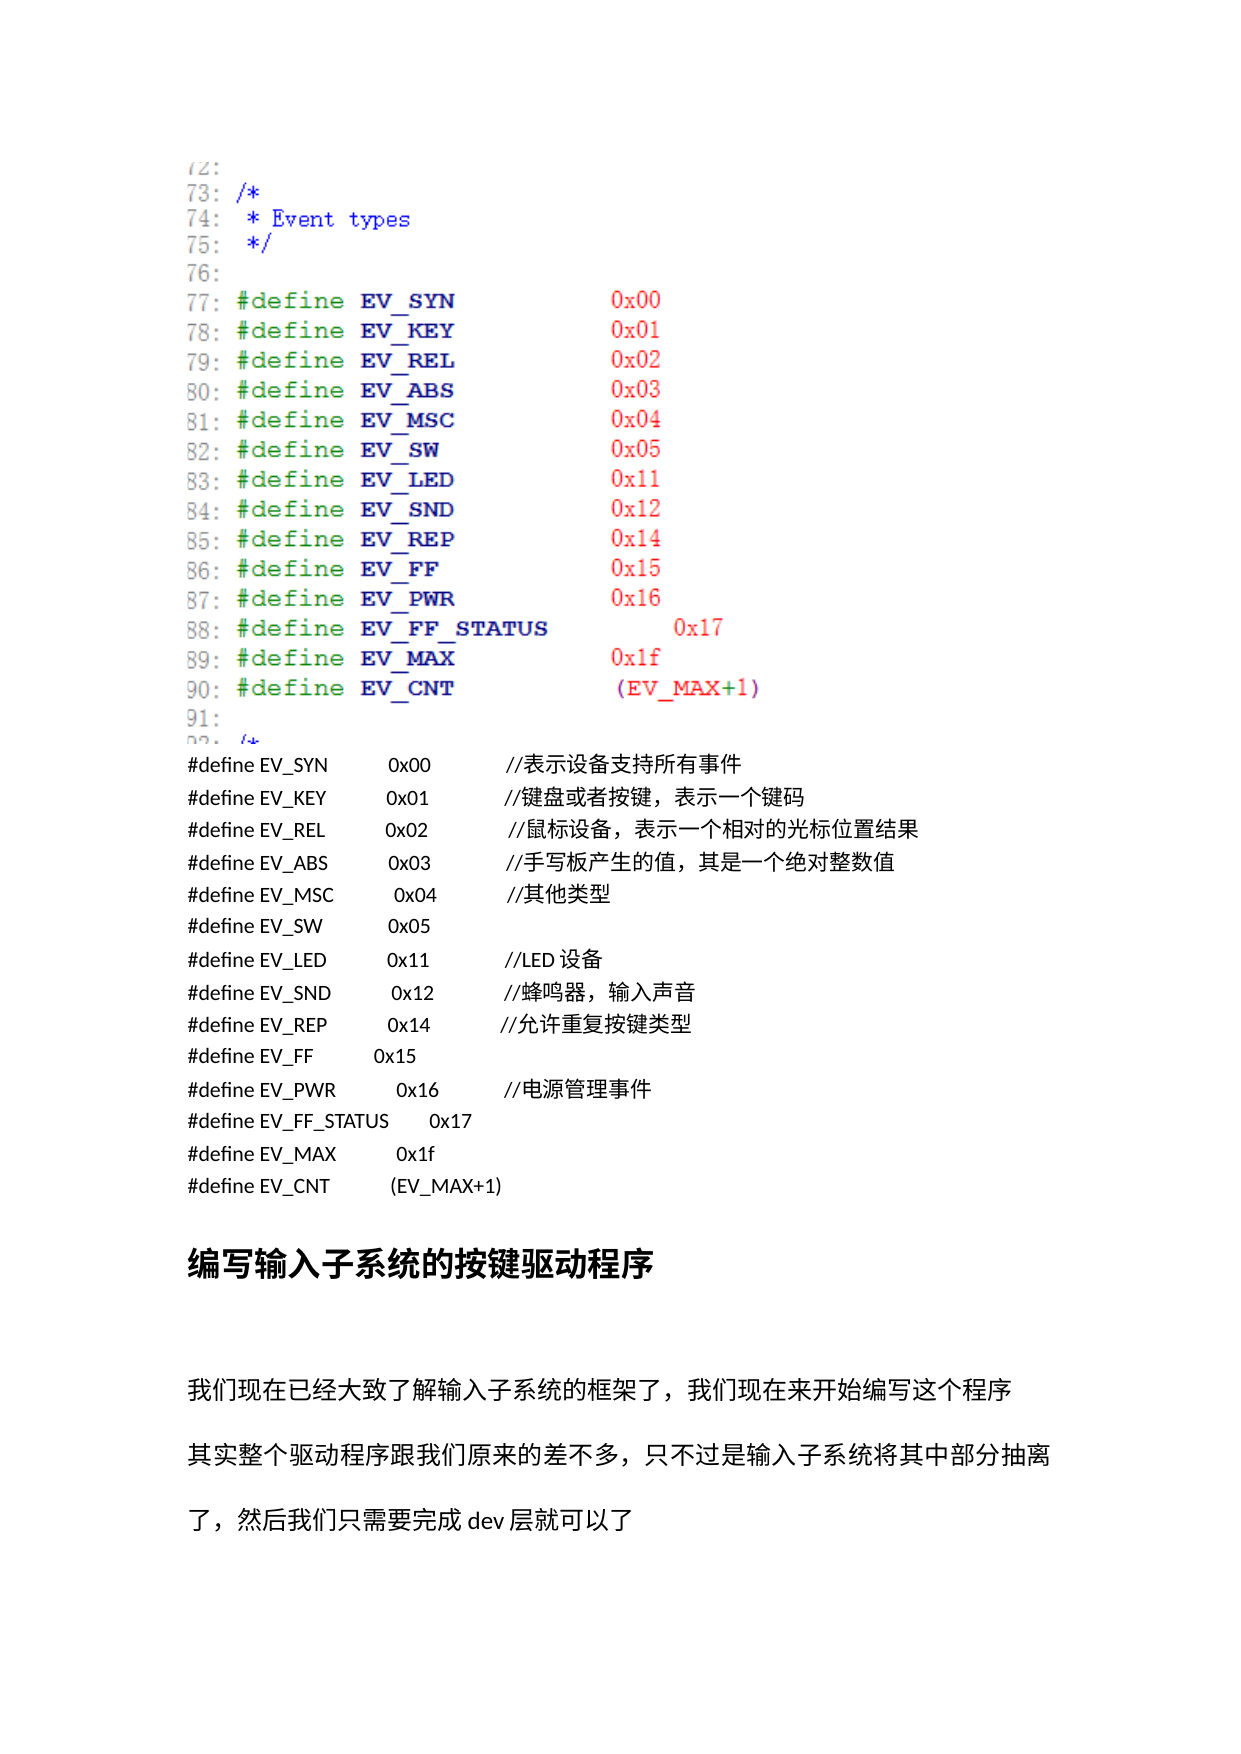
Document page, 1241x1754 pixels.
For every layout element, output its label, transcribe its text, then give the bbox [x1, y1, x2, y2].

text 我们现在已经大致了解输入子系统的框架了，我们现在来开始编写这个程序 [187, 1356, 1053, 1421]
subtitle 编写输入子系统的按键驱动程序 [187, 1229, 1053, 1294]
picture [187, 162, 826, 744]
text 其实整个驱动程序跟我们原来的差不多，只不过是输入子系统将其中部分抽离了，然后我们只需要完成dev层就可以了 [187, 1421, 1053, 1551]
text #define EV_SYN 0x00 //表示设备支持所有事件 #define EV_KEY 0x01 //键盘或者按键，表示一个键码 #define EV_REL 0x02 //鼠标设备，表示一个相对的光标位置结果 #define EV_ABS 0x03 //手写板产生的值，其是一个绝对整数值 #define EV_MSC 0x04 //其他类型 #define EV_SW 0x05 #define EV_LED 0x11 //LED设备 #define EV_SND 0x12 //蜂鸣器，输入声音 #define EV_REP 0x14 //允许重复按键类型 #define EV_FF 0x15 #define EV_PWR 0x16 //电源管理事件 #define EV_FF_STATUS 0x17 #define EV_MAX 0x1f #define EV_CNT (EV_MAX+1) [187, 747, 1053, 1202]
